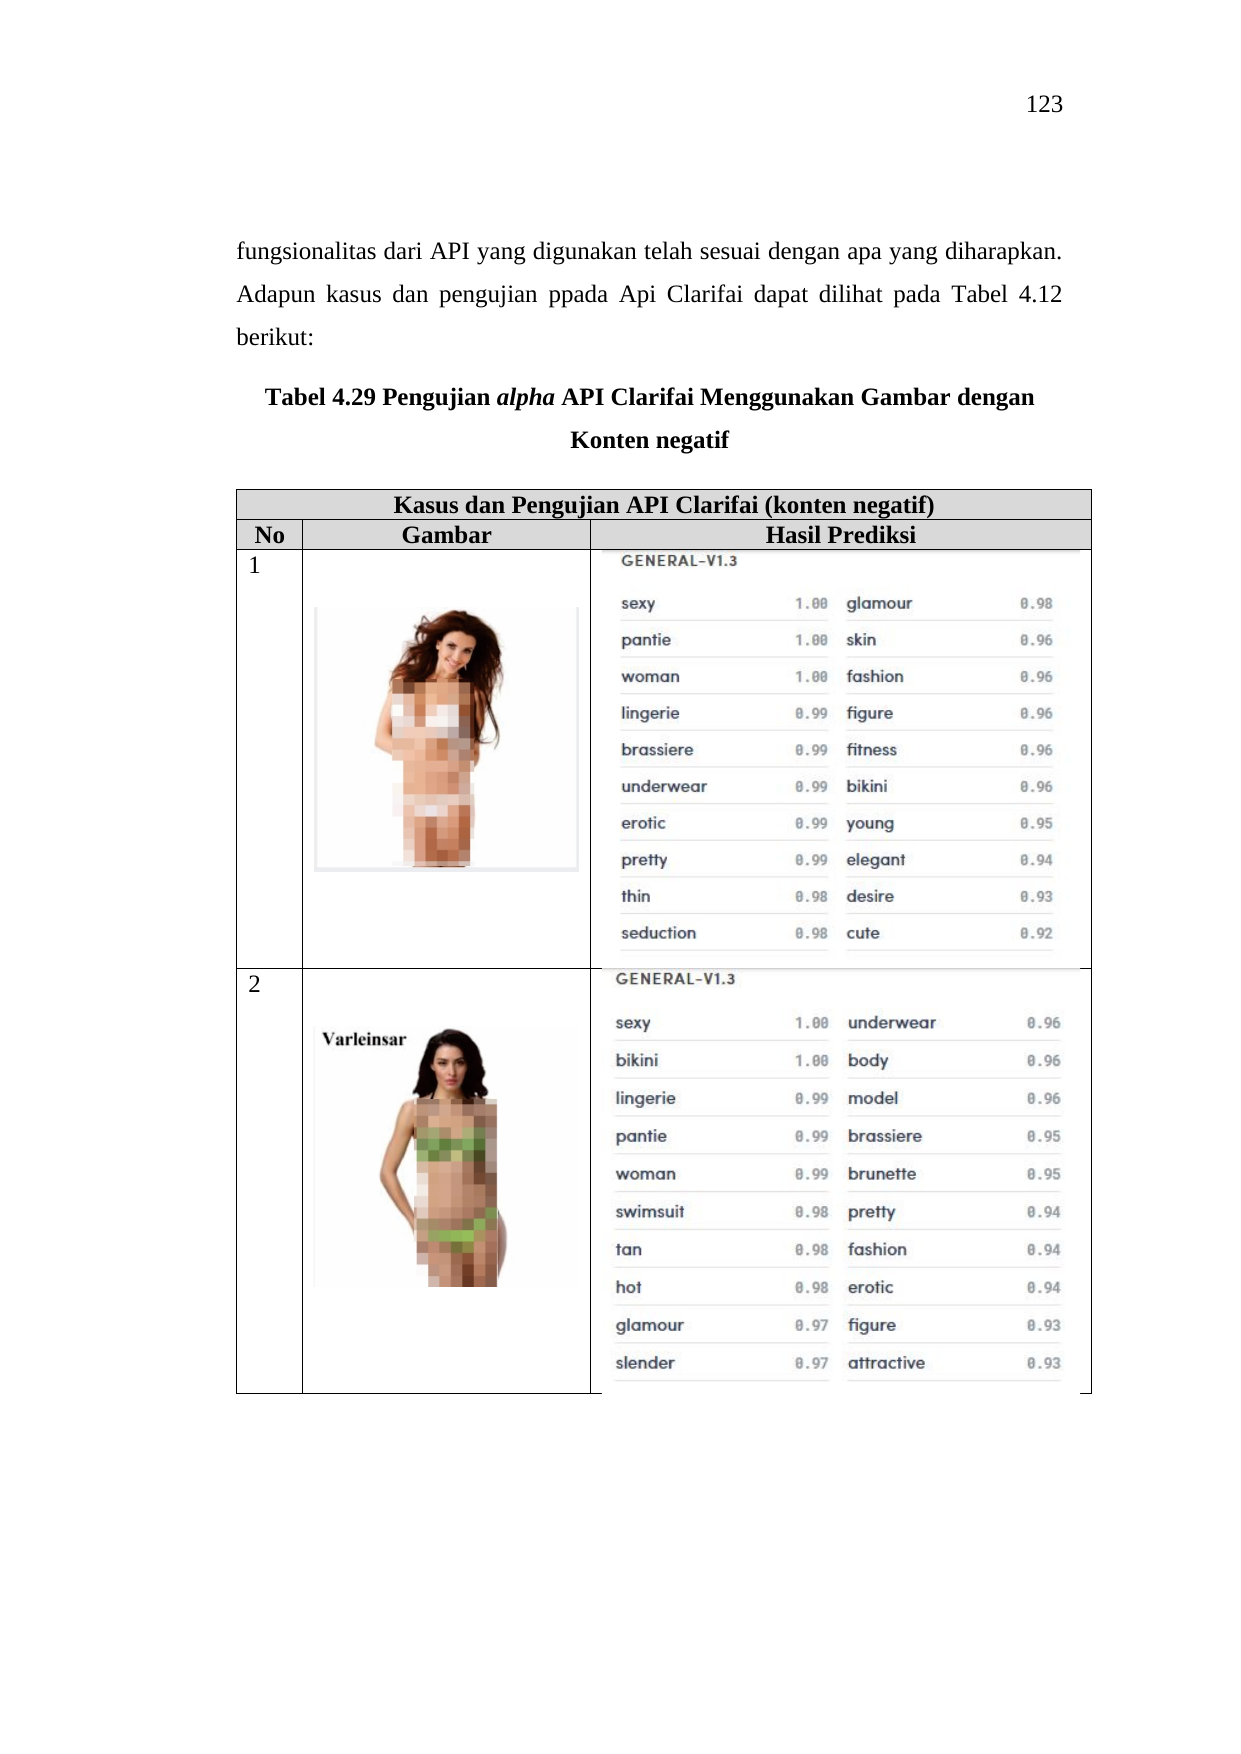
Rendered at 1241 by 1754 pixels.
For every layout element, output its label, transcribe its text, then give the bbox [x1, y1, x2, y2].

picture [313, 1026, 580, 1287]
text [236, 236, 1063, 351]
table_cell 1 [237, 550, 302, 968]
table_cell [303, 550, 590, 968]
table_cell [1081, 550, 1091, 968]
table_cell [303, 969, 590, 1393]
table_cell No [237, 520, 302, 549]
table_cell Gambar [303, 520, 590, 549]
table_cell Hasil Prediksi [591, 520, 1091, 549]
table_cell [1081, 969, 1091, 1393]
picture [601, 550, 1081, 1394]
table_header Kasus dan Pengujian API Clarifai (konten negatif) [237, 490, 1091, 519]
table_cell [591, 550, 601, 968]
table_cell 2 [237, 969, 302, 1393]
picture [314, 607, 579, 872]
table_cell [591, 969, 601, 1393]
